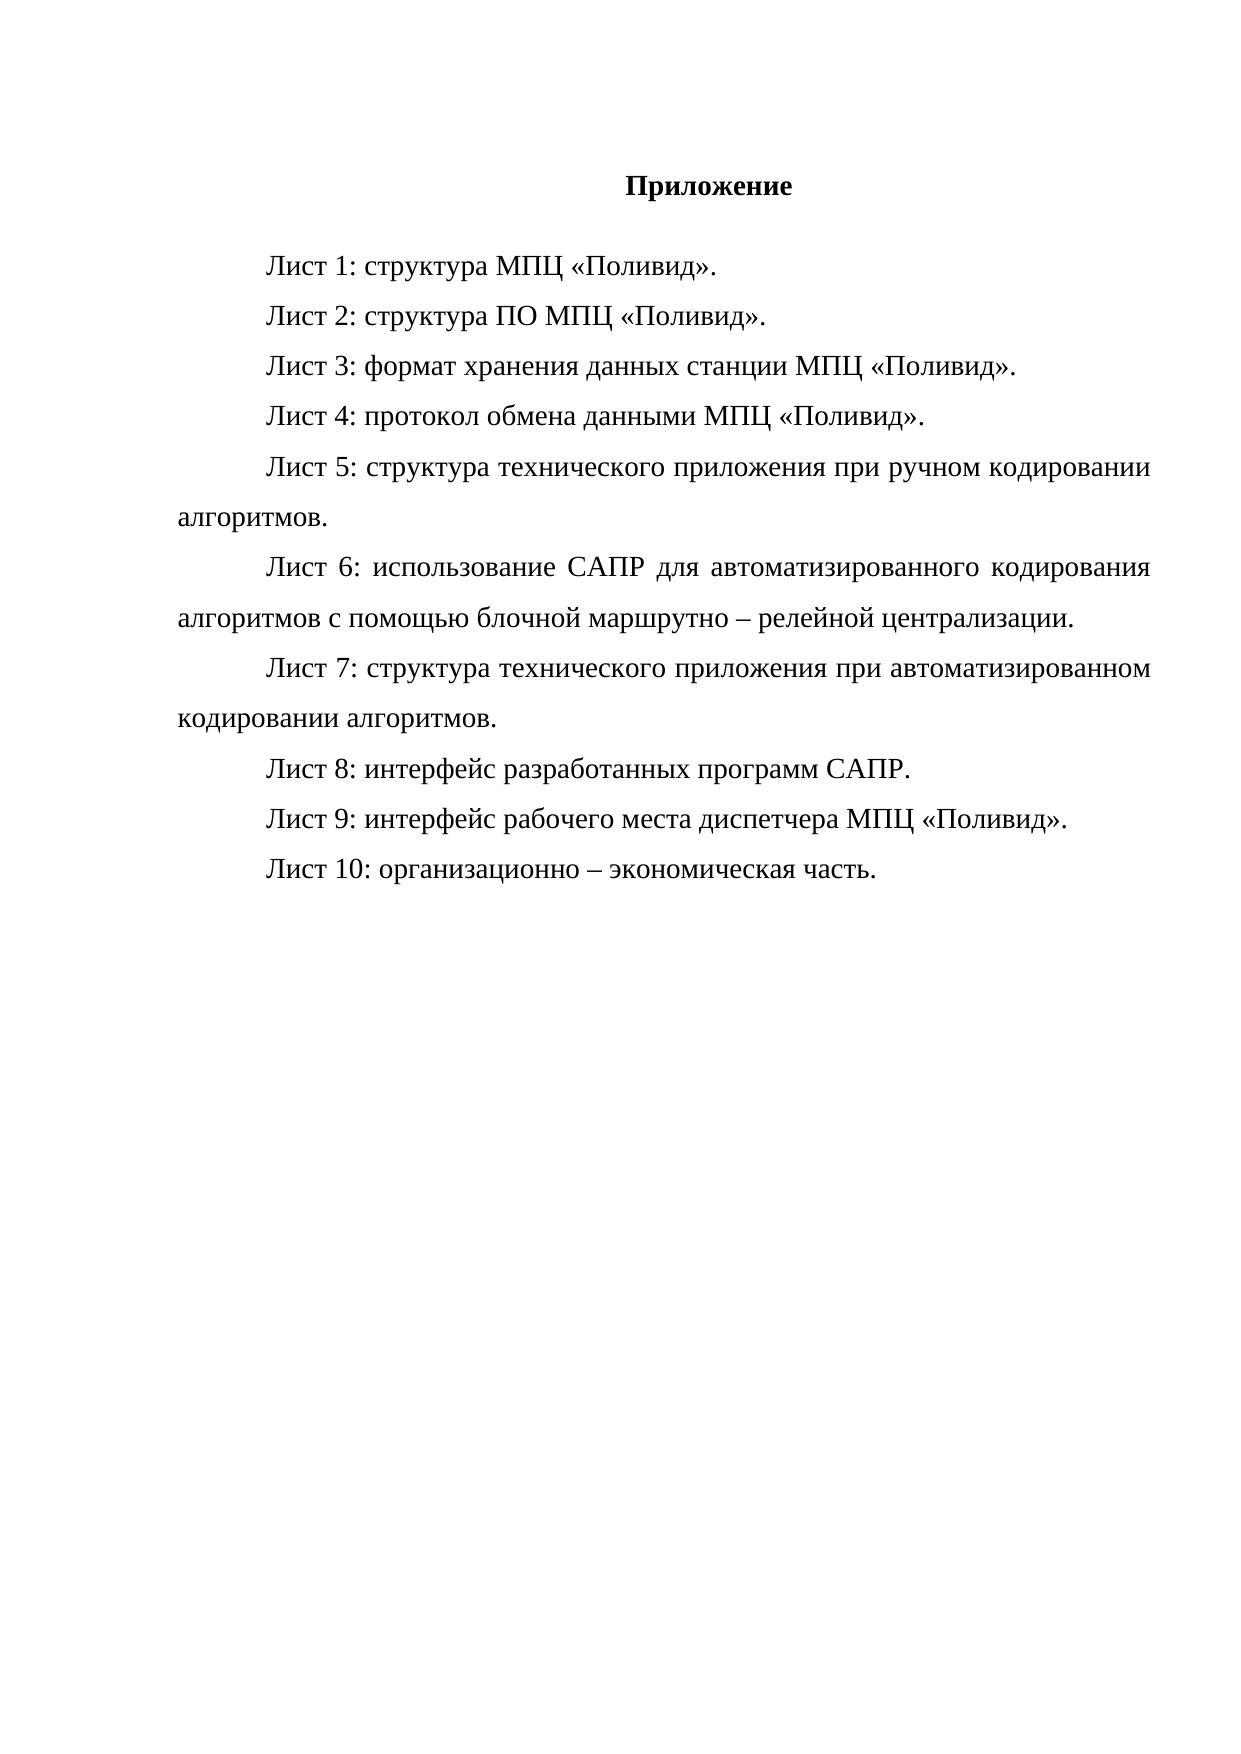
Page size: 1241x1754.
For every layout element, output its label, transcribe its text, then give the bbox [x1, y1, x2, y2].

text Лист 7: структура технического приложения при автоматизированном кодировании алгоритмов. [177, 650, 1152, 734]
text Лист 8: интерфейс разработанных программ САПР. [177, 751, 1152, 784]
text Лист 10: организационно – экономическая часть. [177, 851, 1152, 885]
subtitle Приложение [177, 168, 1152, 202]
text Лист 6: использование САПР для автоматизированного кодирования алгоритмов с помощью блочной маршрутно – релейной централизации. [177, 549, 1152, 633]
text Лист 5: структура технического приложения при ручном кодировании алгоритмов. [177, 449, 1152, 533]
text Лист 9: интерфейс рабочего места диспетчера МПЦ «Поливид». [177, 801, 1152, 834]
text Лист 3: формат хранения данных станции МПЦ «Поливид». [177, 348, 1152, 382]
text Лист 1: структура МПЦ «Поливид». [177, 248, 1152, 281]
text Лист 4: протокол обмена данными МПЦ «Поливид». [177, 398, 1152, 432]
text Лист 2: структура ПО МПЦ «Поливид». [177, 298, 1152, 331]
